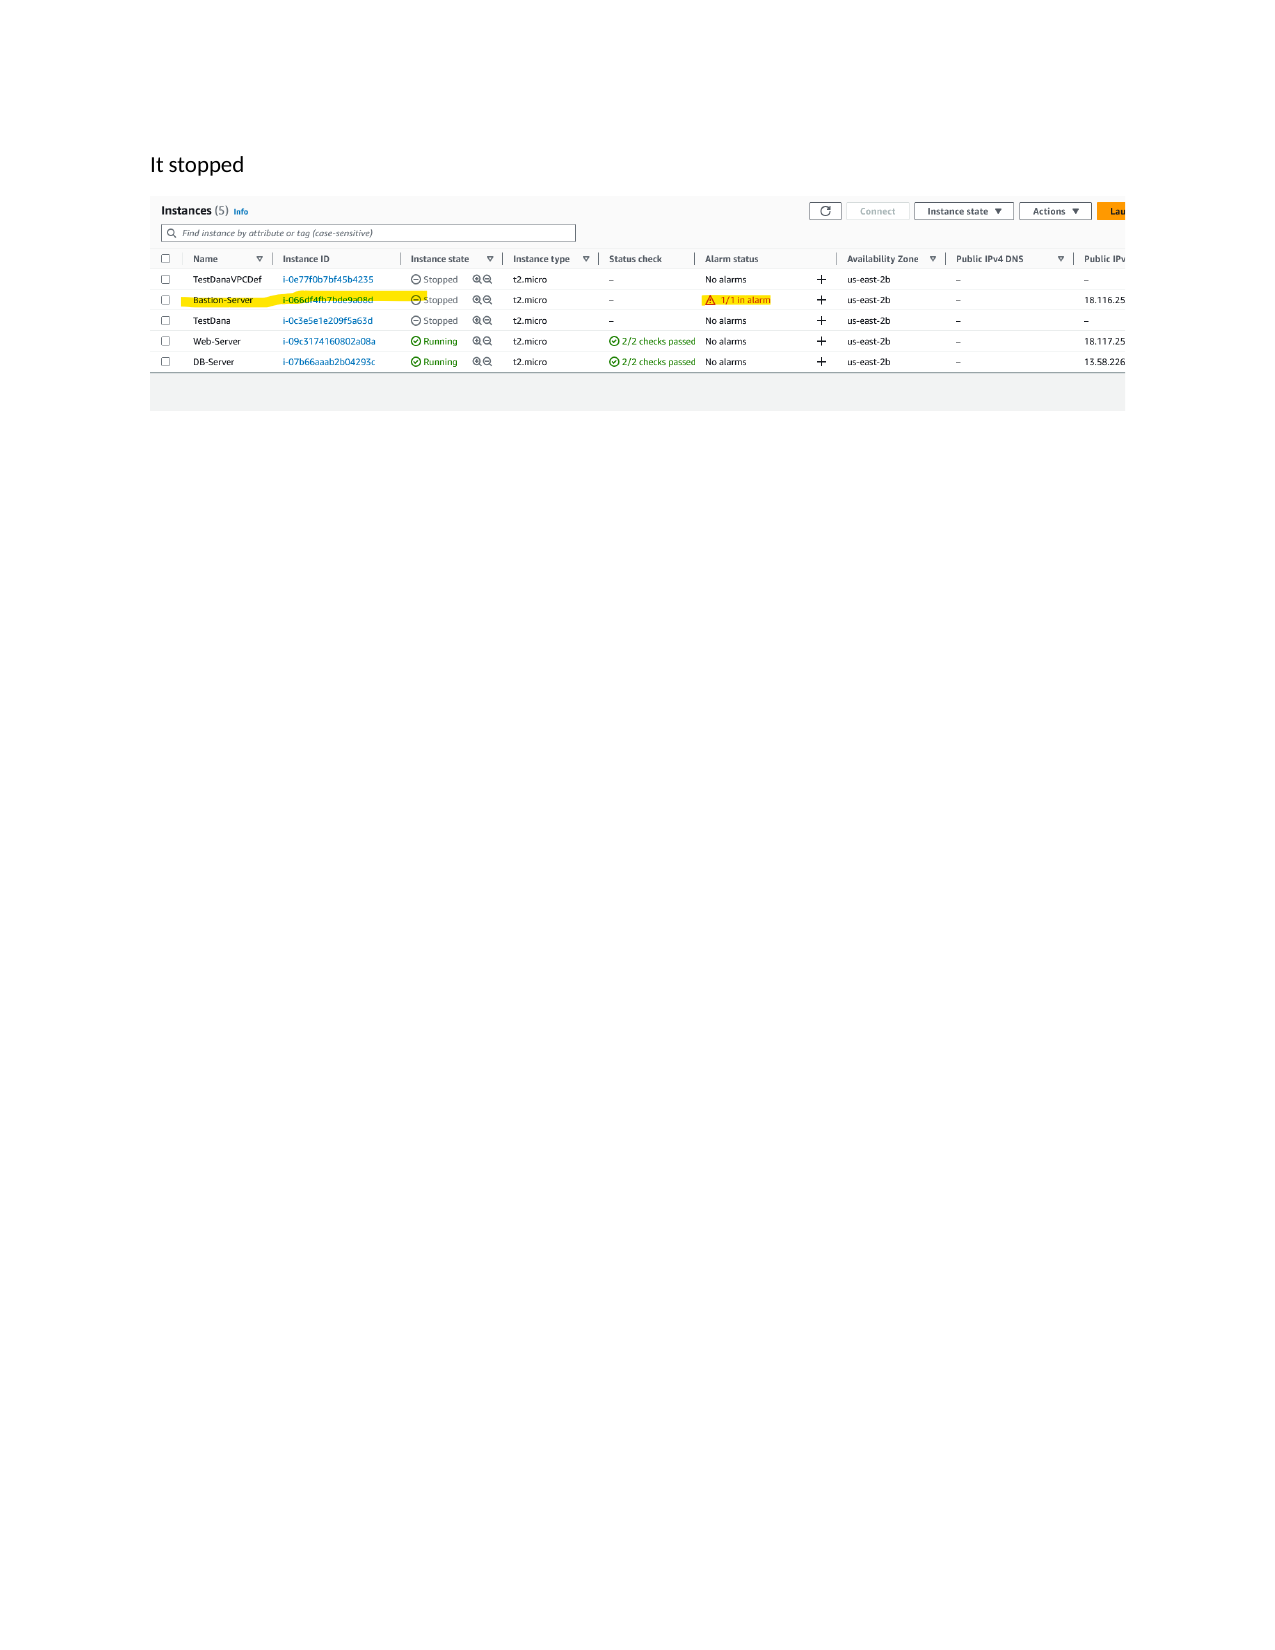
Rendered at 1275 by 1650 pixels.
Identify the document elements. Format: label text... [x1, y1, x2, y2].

picture [150, 196, 1125, 411]
text It stopped [150, 150, 1125, 178]
